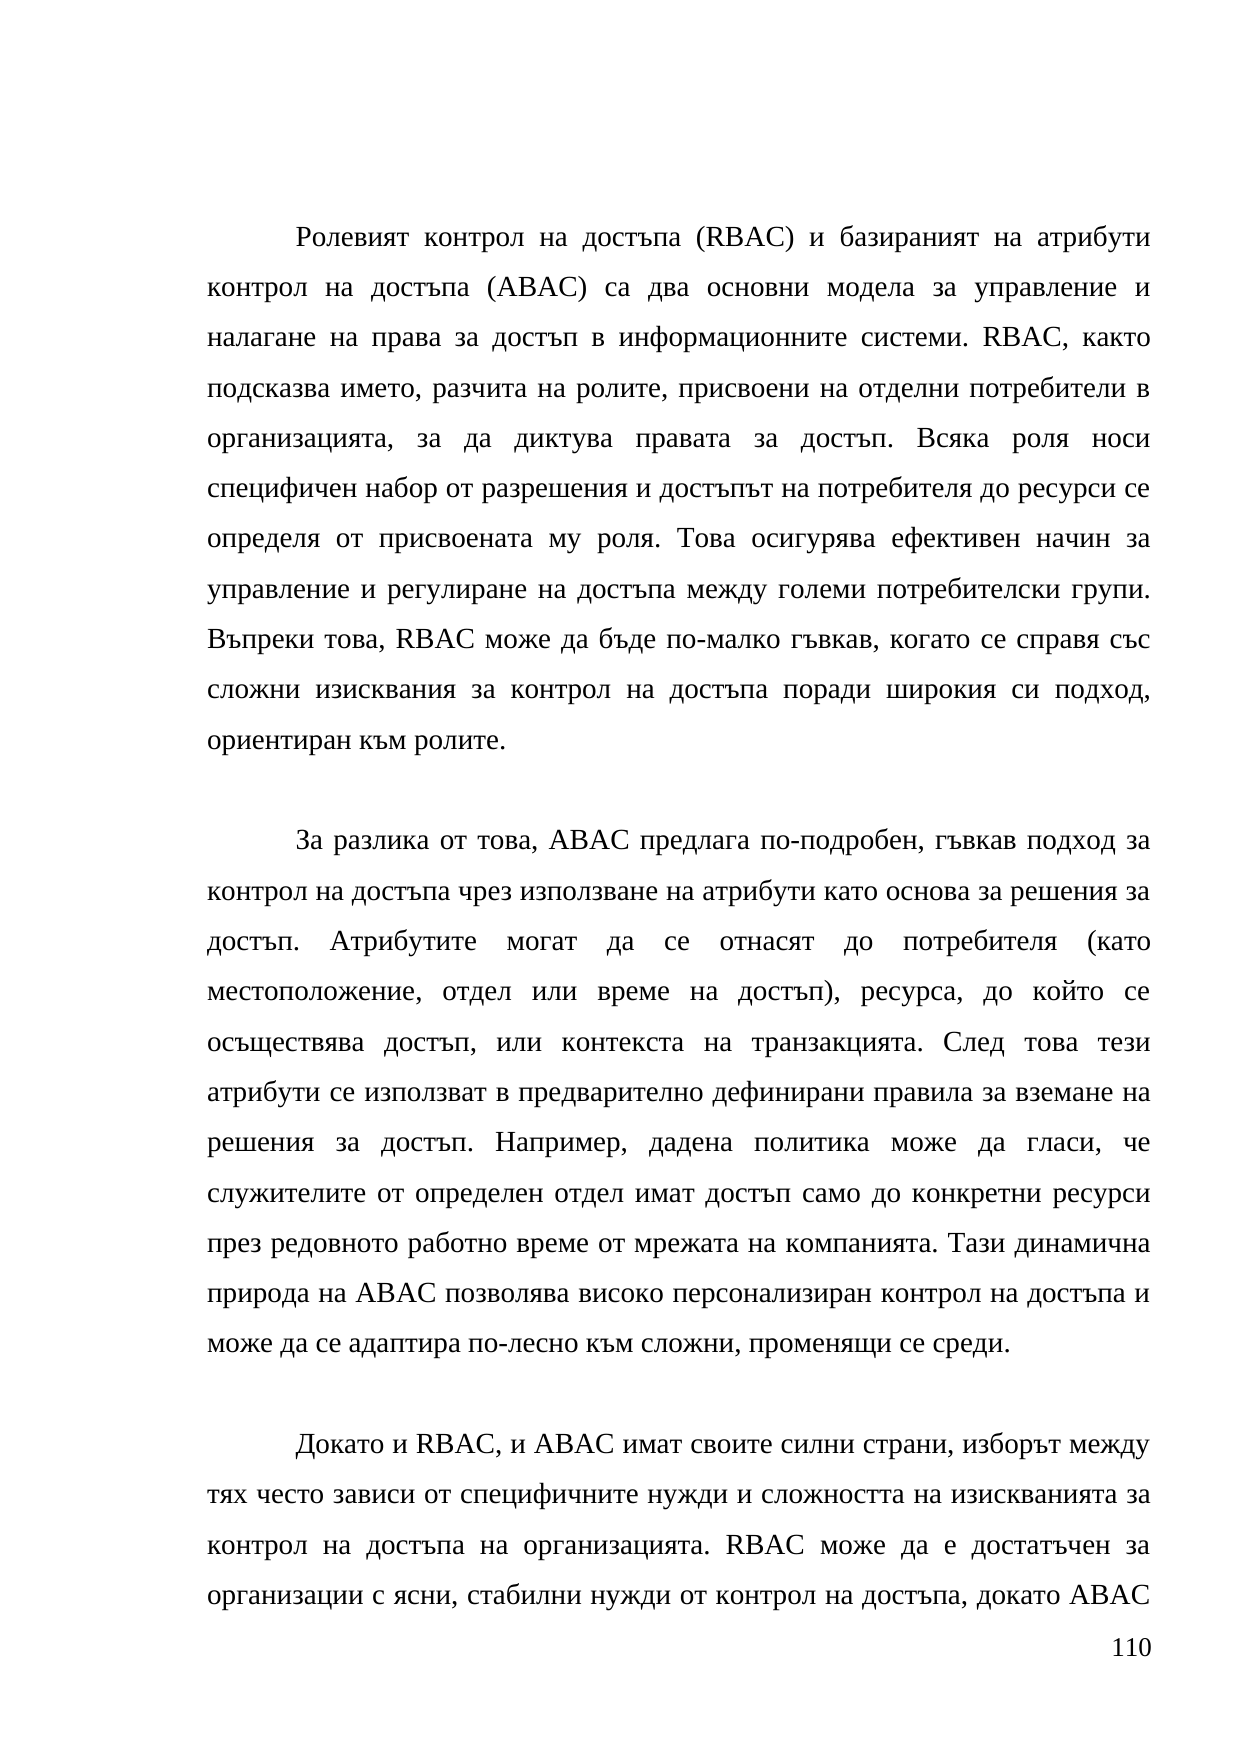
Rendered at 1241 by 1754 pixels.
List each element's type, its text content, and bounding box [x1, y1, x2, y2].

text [207, 1426, 1152, 1611]
text Ролевият контрол на достъпа (RBAC) и базираният на атрибути контрол на достъпа (ABAC) са два основни модела за управление и налагане на права за достъп в информационните системи. RBAC, както подсказва името, разчита на ролите, присвоени на отделни потребители в организацията, за да диктува правата за достъп. Всяка роля носи специфичен набор от разрешения и достъпът на потребителя до ресурси се определя от присвоената му роля. Това осигурява ефективен начин за управление и регулиране на достъпа между големи потребителски групи. Въпреки това, RBAC може да бъде по-малко гъвкав, когато се справя със сложни изисквания за контрол на достъпа поради широкия си подход, ориентиран към ролите. [207, 219, 1152, 755]
text За разлика от това, ABAC предлага по-подробен, гъвкав подход за контрол на достъпа чрез използване на атрибути като основа за решения за достъп. Атрибутите могат да се отнасят до потребителя (като местоположение, отдел или време на достъп), ресурса, до който се осъществява достъп, или контекста на транзакцията. След това тези атрибути се използват в предварително дефинирани правила за вземане на решения за достъп. Например, дадена политика може да гласи, че служителите от определен отдел имат достъп само до конкретни ресурси през редовното работно време от мрежата на компанията. Тази динамична природа на ABAC позволява високо персонализиран контрол на достъпа и може да се адаптира по-лесно към сложни, променящи се среди. [207, 822, 1152, 1359]
